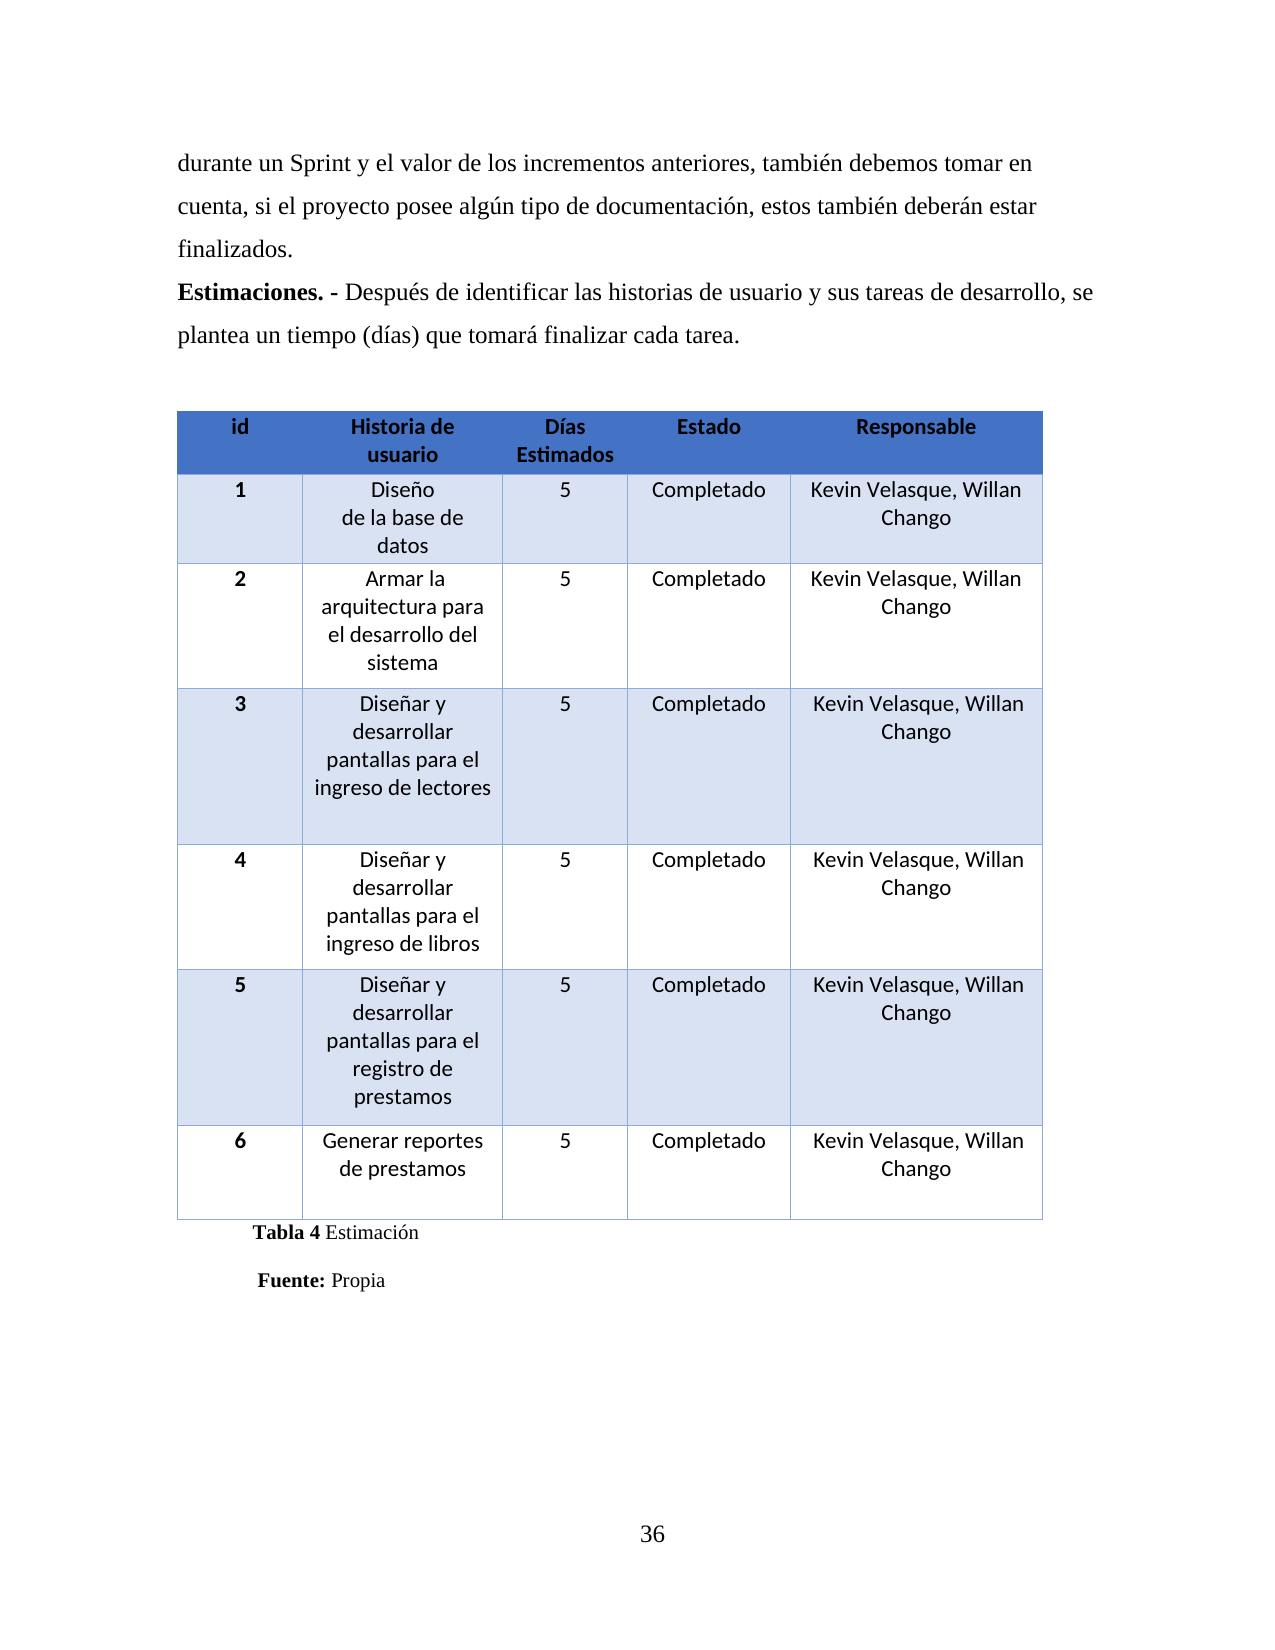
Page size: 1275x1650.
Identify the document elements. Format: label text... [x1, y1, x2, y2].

table_header Días Estimados [503, 413, 627, 474]
table_cell 6 [178, 1126, 302, 1219]
table_cell Completado [628, 845, 790, 969]
table_cell 2 [178, 564, 302, 688]
table_cell Kevin Velasque, Willan Chango [791, 1126, 1042, 1219]
table_cell 5 [503, 970, 627, 1125]
table_cell 5 [503, 845, 627, 969]
table_cell 3 [178, 689, 302, 844]
text Estimaciones. - Después de identificar las historias de usuario y sus tareas de desarrollo, se plantea un tiempo (días) que tomará finalizar cada tarea. [177, 277, 1098, 349]
table_cell 5 [178, 970, 302, 1125]
text Tabla 4 Estimación [252, 1220, 1098, 1244]
table_cell Diseñar y desarrollar pantallas para el registro de prestamos [303, 970, 502, 1125]
table_cell Completado [628, 564, 790, 688]
table_cell Completado [628, 1126, 790, 1219]
table_header Responsable [791, 413, 1042, 474]
table_cell Armar la arquitectura para el desarrollo del sistema [303, 564, 502, 688]
table_cell Kevin Velasque, Willan Chango [791, 689, 1042, 844]
table_cell Kevin Velasque, Willan Chango [791, 970, 1042, 1125]
table_cell Kevin Velasque, Willan Chango [791, 475, 1042, 563]
table_cell Generar reportes de prestamos [303, 1126, 502, 1219]
table_cell Diseñar y desarrollar pantallas para el ingreso de lectores [303, 689, 502, 844]
table_cell Diseño de la base de datos [303, 475, 502, 563]
table_cell Completado [628, 689, 790, 844]
table_cell 4 [178, 845, 302, 969]
table_cell Kevin Velasque, Willan Chango [791, 845, 1042, 969]
table_cell Completado [628, 970, 790, 1125]
table_cell 5 [503, 689, 627, 844]
table_cell Diseñar y desarrollar pantallas para el ingreso de libros [303, 845, 502, 969]
text Fuente: Propia [252, 1268, 1098, 1292]
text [177, 148, 1098, 263]
table_cell 5 [503, 1126, 627, 1219]
table_cell Kevin Velasque, Willan Chango [791, 564, 1042, 688]
table_header id [178, 413, 302, 474]
table_header Estado [628, 413, 790, 474]
table_header Historia de usuario [303, 413, 502, 474]
table_cell Completado [628, 475, 790, 563]
table_cell 1 [178, 475, 302, 563]
table_cell 5 [503, 475, 627, 563]
table_cell 5 [503, 564, 627, 688]
